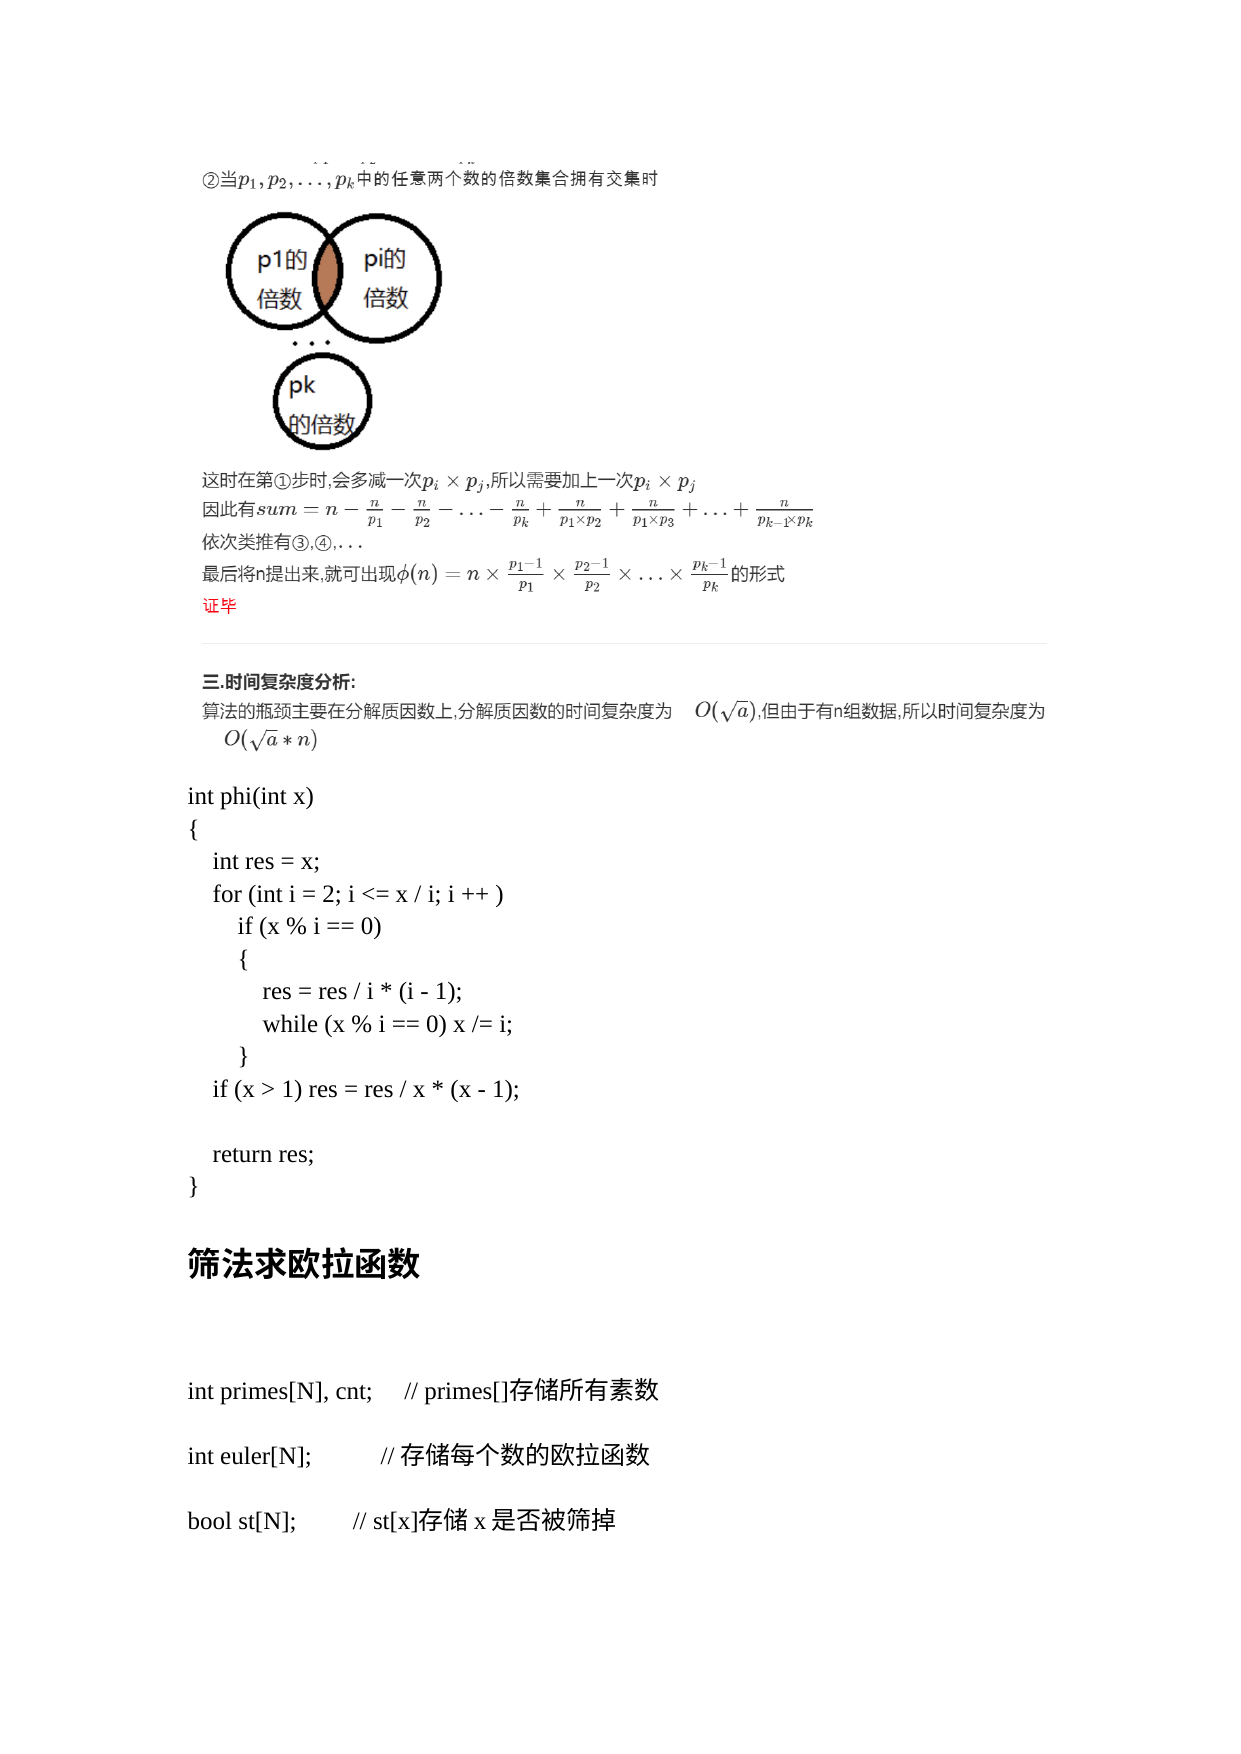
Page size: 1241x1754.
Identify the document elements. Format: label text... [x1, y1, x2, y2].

text bool st[N]; // st[x]存储x是否被筛掉 [187, 1486, 1053, 1551]
text int euler[N]; // 存储每个数的欧拉函数 [187, 1421, 1053, 1486]
text { [187, 942, 1053, 974]
text int primes[N], cnt; // primes[]存储所有素数 [187, 1356, 1053, 1421]
text for (int i = 2; i <= x / i; i ++ ) [187, 877, 1053, 909]
text return res; [187, 1137, 1053, 1169]
text int phi(int x) [187, 779, 1053, 812]
text } [187, 1039, 1053, 1072]
text if (x % i == 0) [187, 909, 1053, 942]
picture [187, 162, 1053, 767]
text res = res / i * (i - 1); [187, 974, 1053, 1007]
text while (x % i == 0) x /= i; [187, 1007, 1053, 1039]
text int res = x; [187, 844, 1053, 877]
text if (x > 1) res = res / x * (x - 1); [187, 1072, 1053, 1104]
text { [187, 812, 1053, 844]
text } [187, 1169, 1053, 1202]
subtitle 筛法求欧拉函数 [187, 1229, 1053, 1294]
